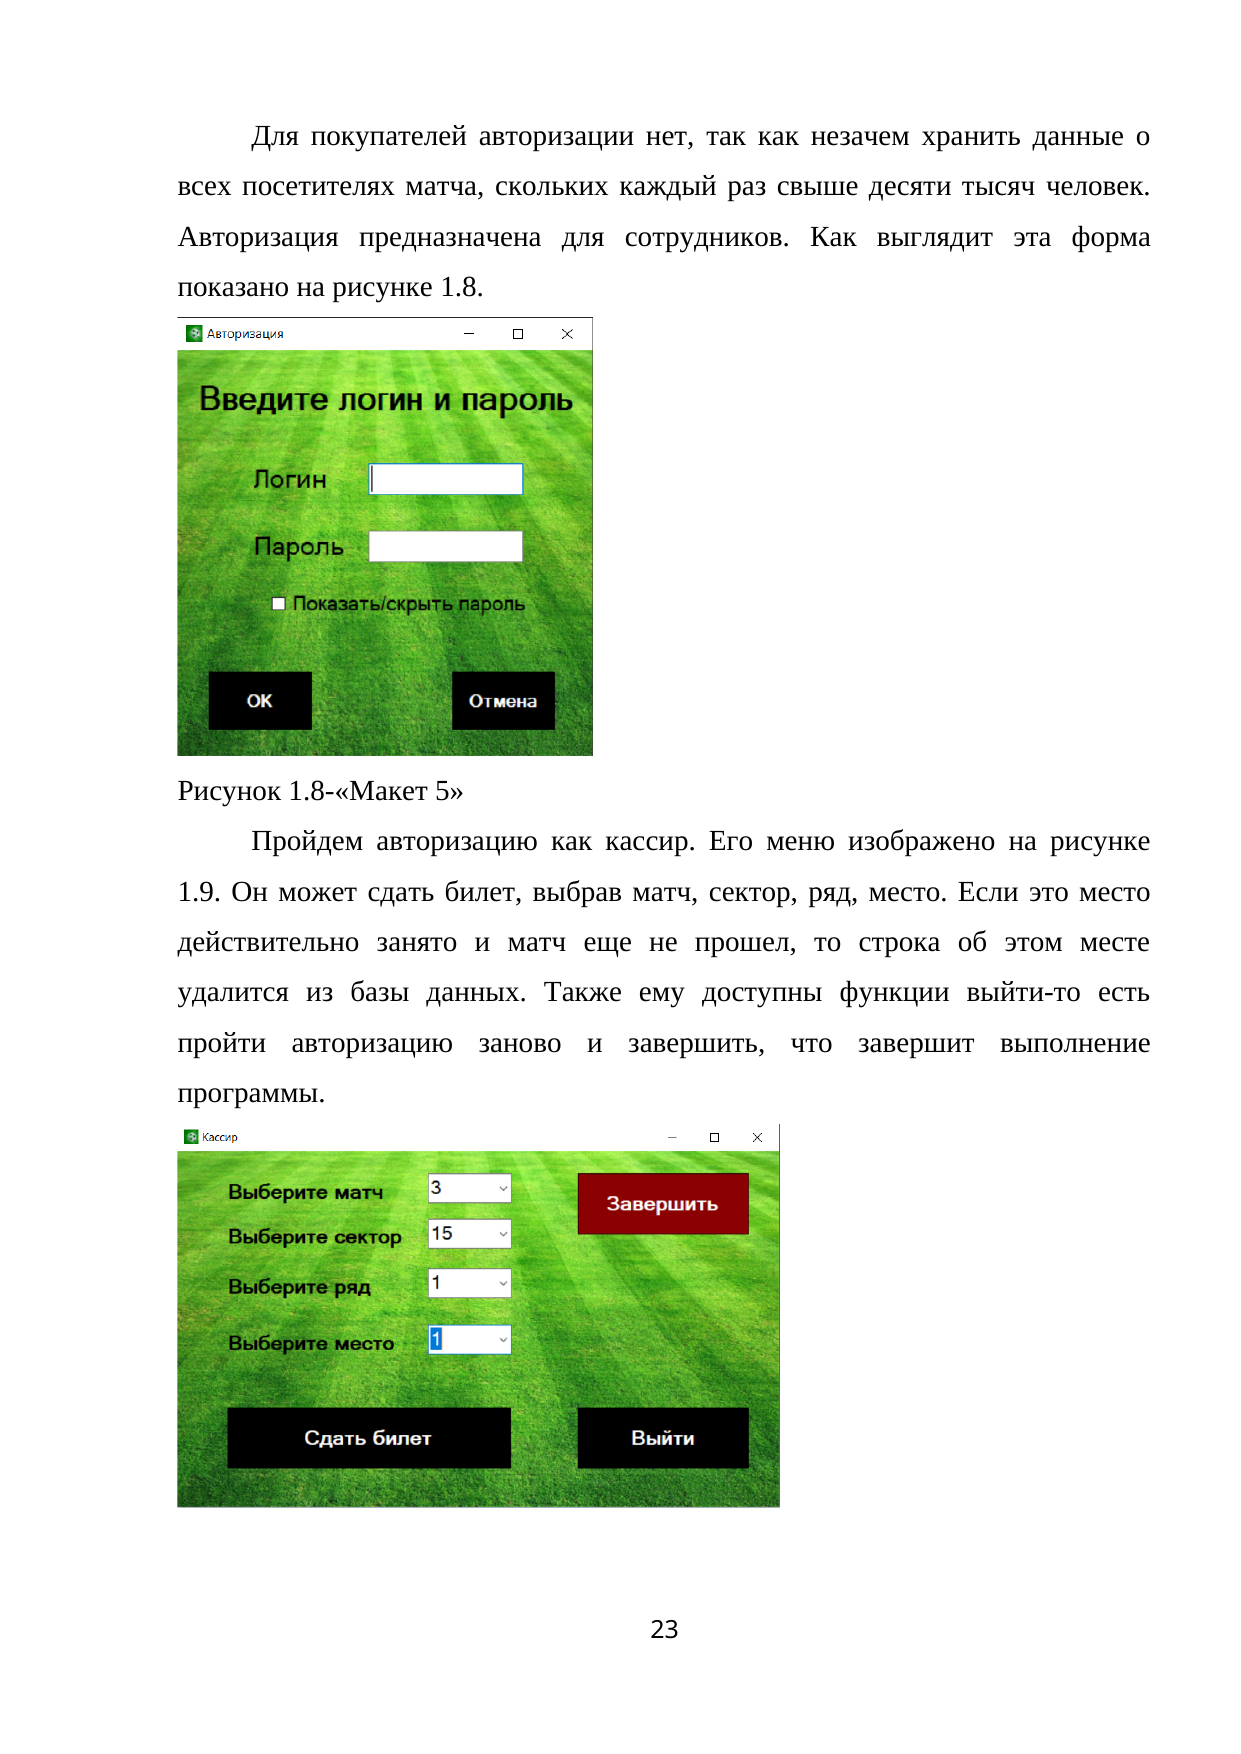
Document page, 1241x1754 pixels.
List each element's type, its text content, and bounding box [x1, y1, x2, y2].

text Пройдем авторизацию как кассир. Его меню изображено на рисунке 1.9. Он может сдать билет, выбрав матч, сектор, ряд, место. Если это место действительно занято и матч еще не прошел, то строка об этом месте удалится из базы данных. Также ему доступны функции выйти-то есть пройти авторизацию заново и завершить, что завершит выполнение программы. [177, 823, 1152, 1108]
picture [177, 317, 593, 756]
text Рисунок 1.8-«Макет 5» [177, 773, 1152, 807]
text Для покупателей авторизации нет, так как незачем хранить данные о всех посетителях матча, скольких каждый раз свыше десяти тысяч человек. Авторизация предназначена для сотрудников. Как выглядит эта форма показано на рисунке 1.8. [177, 118, 1152, 303]
picture [177, 1124, 780, 1508]
